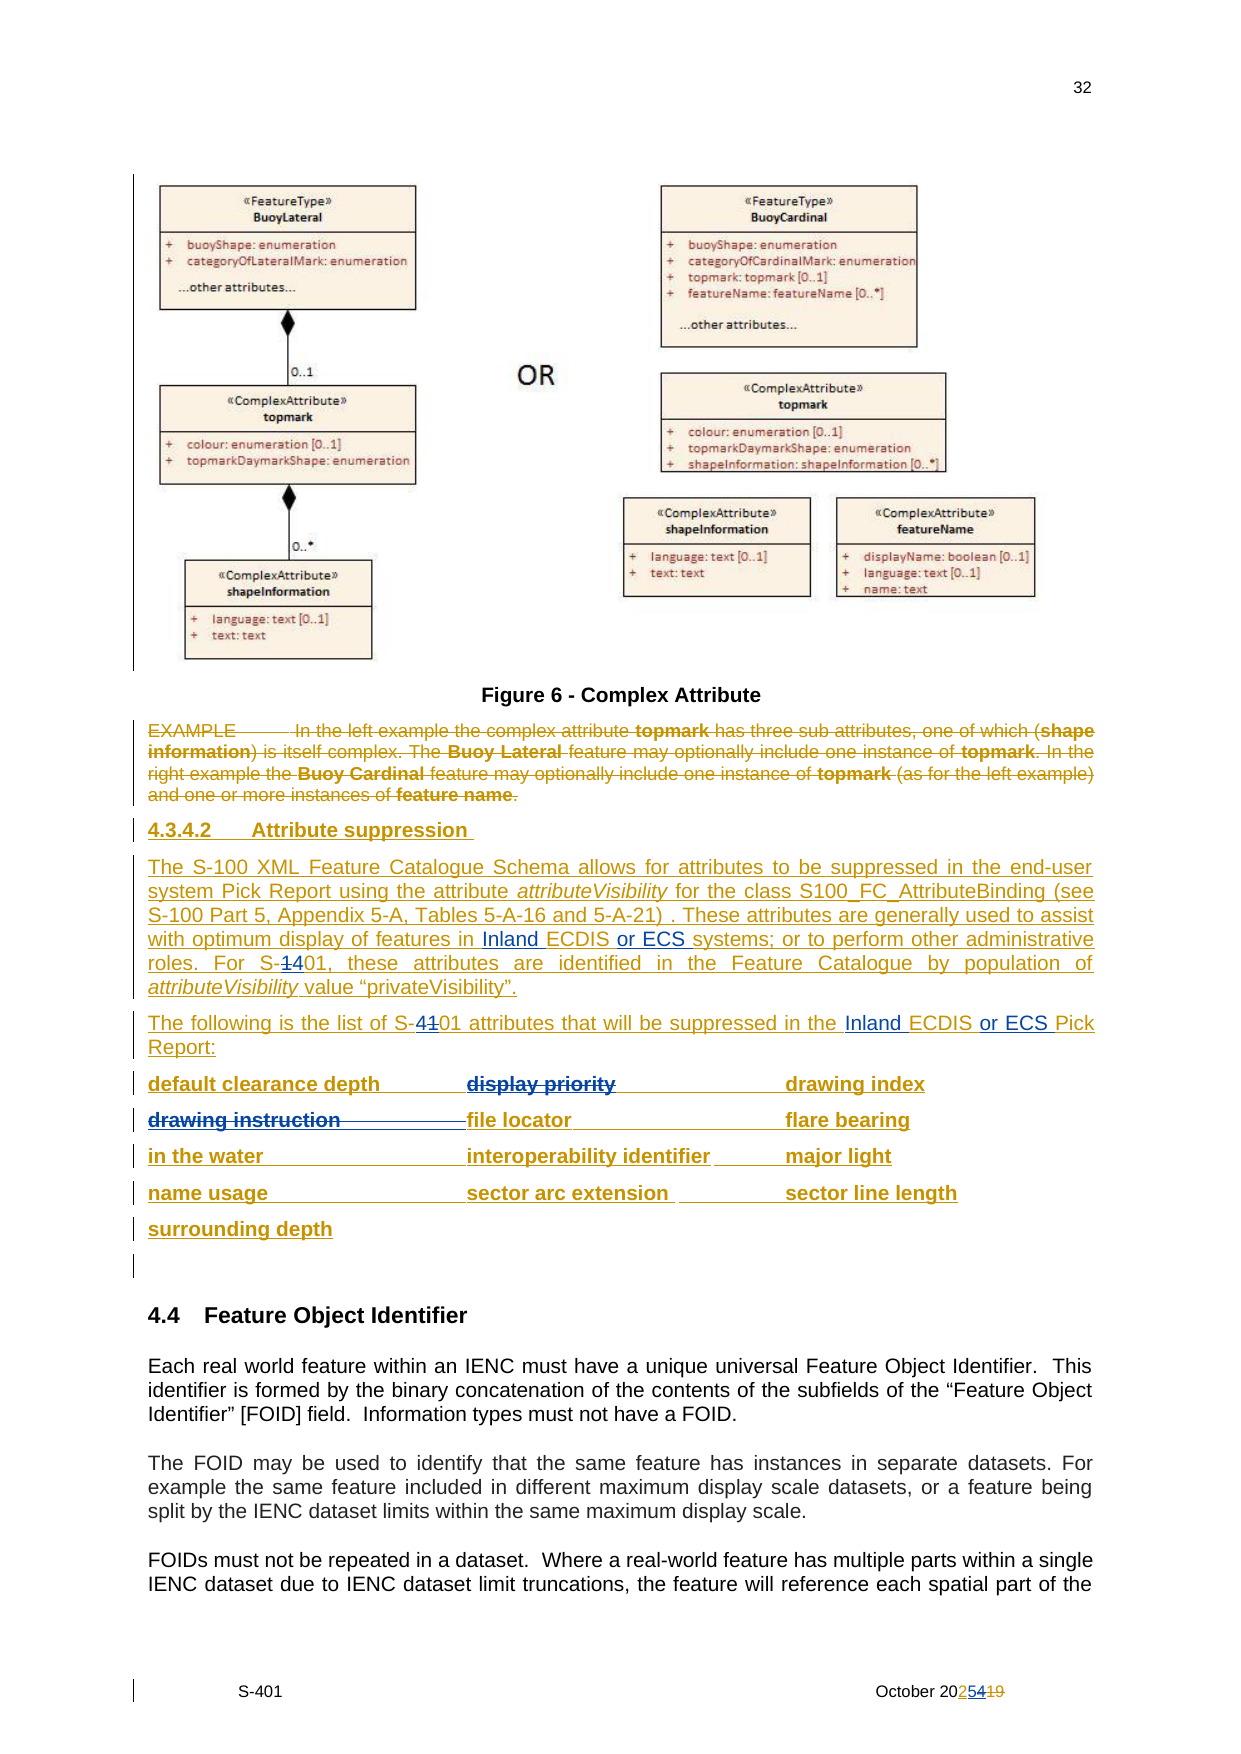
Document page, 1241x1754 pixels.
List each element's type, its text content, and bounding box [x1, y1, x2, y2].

subtitle Feature Object Identifier [148, 1303, 1094, 1329]
text Each real world feature within an IENC must have a unique universal Feature Object Identifier. This identifier is formed by the binary concatenation of the contents of the subfields of the “Feature Object Identifier” [FOID] field. Information types must not have a FOID. [148, 1354, 1094, 1426]
text The FOID may be used to identify that the same feature has instances in separate datasets. For example the same feature included in different maximum display scale datasets, or a feature being split by the IENC dataset limits within the same maximum display scale. [148, 1451, 1094, 1522]
text Figure 6 - Complex Attribute [148, 683, 1094, 707]
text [148, 1547, 1094, 1595]
